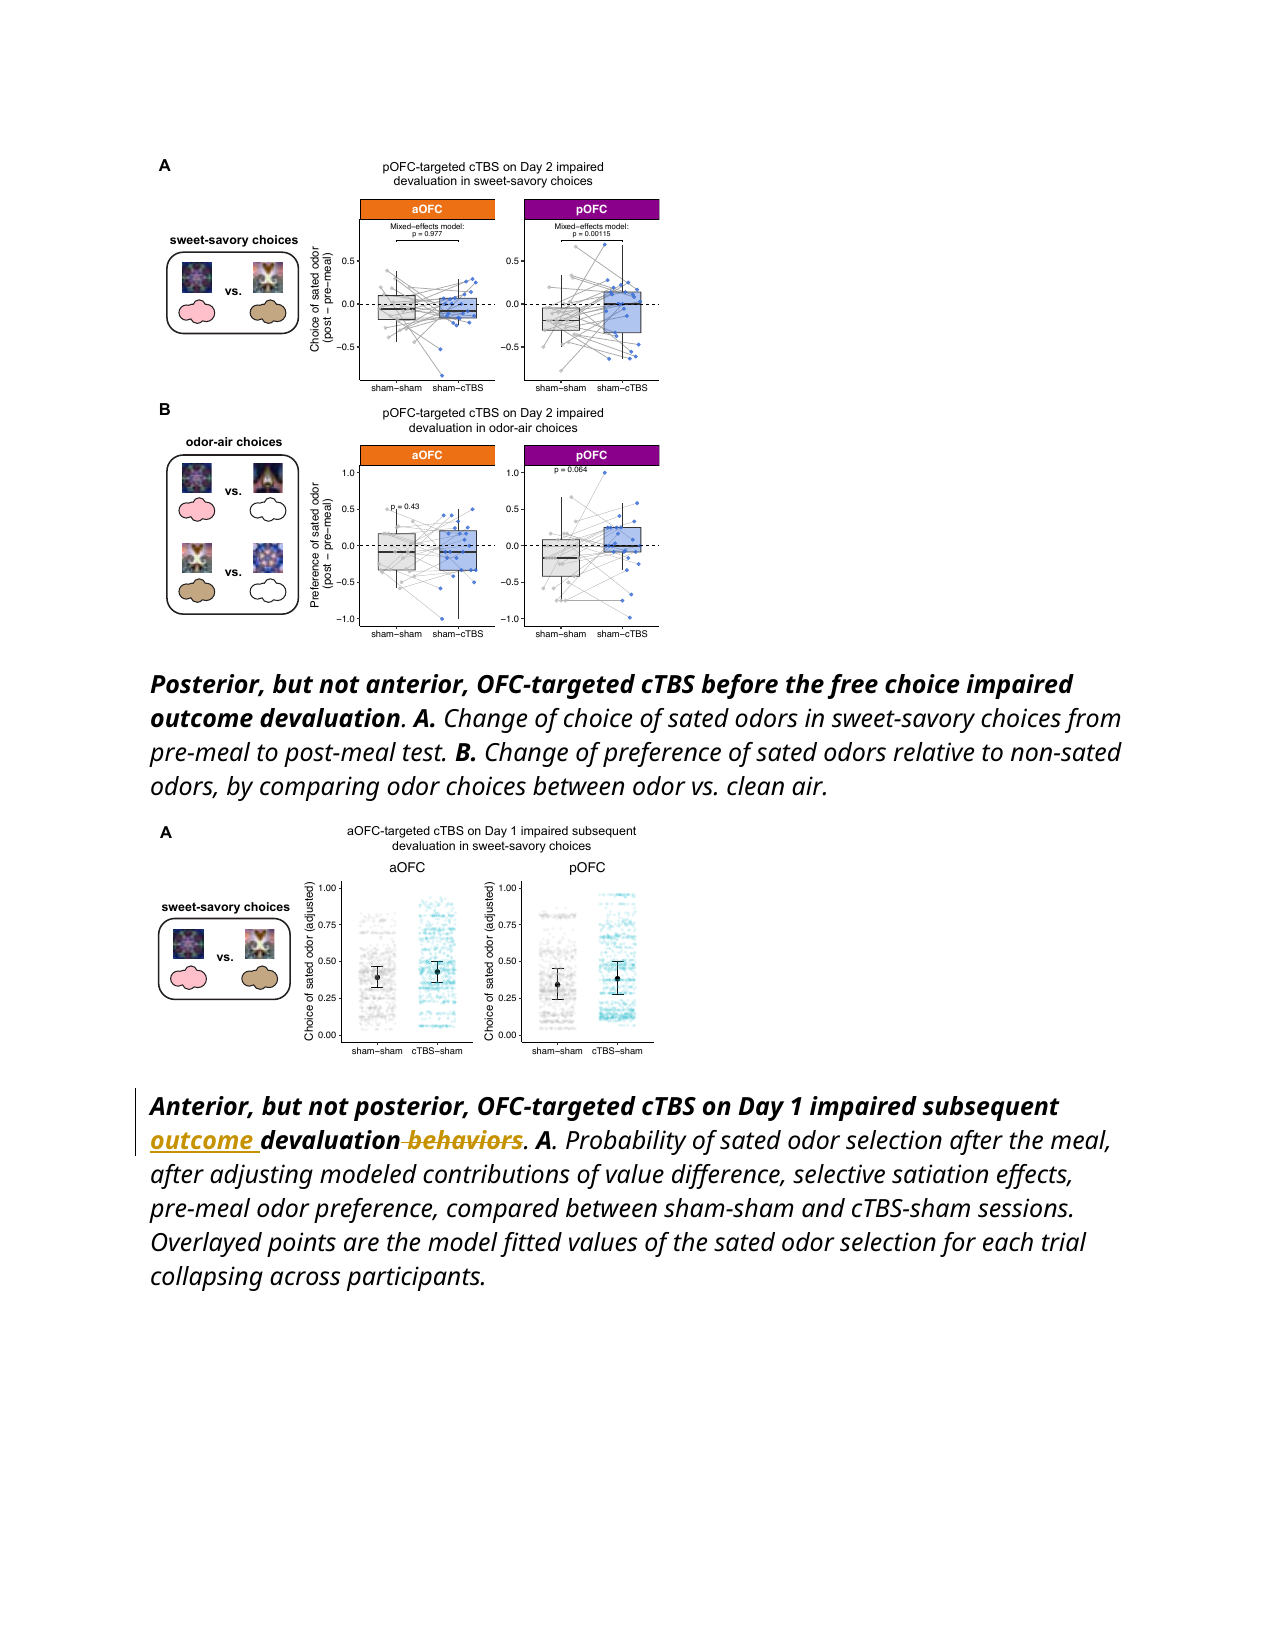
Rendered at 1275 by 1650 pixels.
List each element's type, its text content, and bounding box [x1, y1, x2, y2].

text Anterior, but not posterior, OFC-targeted cTBS on Day 1 impaired subsequent devaluation. A. Probability of sated odor selection after the meal, after adjusting modeled contributions of value difference, selective satiation effects, pre-meal odor preference, compared between sham-sham and cTBS-sham sessions. Overlayed points are the model fitted values of the sated odor selection for each trial collapsing across participants. [150, 1088, 1125, 1293]
text Posterior, but not anterior, OFC-targeted cTBS before the free choice impaired outcome devaluation. A. Change of choice of sated odors in sweet-savory choices from pre-meal to post-meal test. B. Change of preference of sated odors relative to non-sated odors, by comparing odor choices between odor vs. clean air. [150, 667, 1125, 803]
